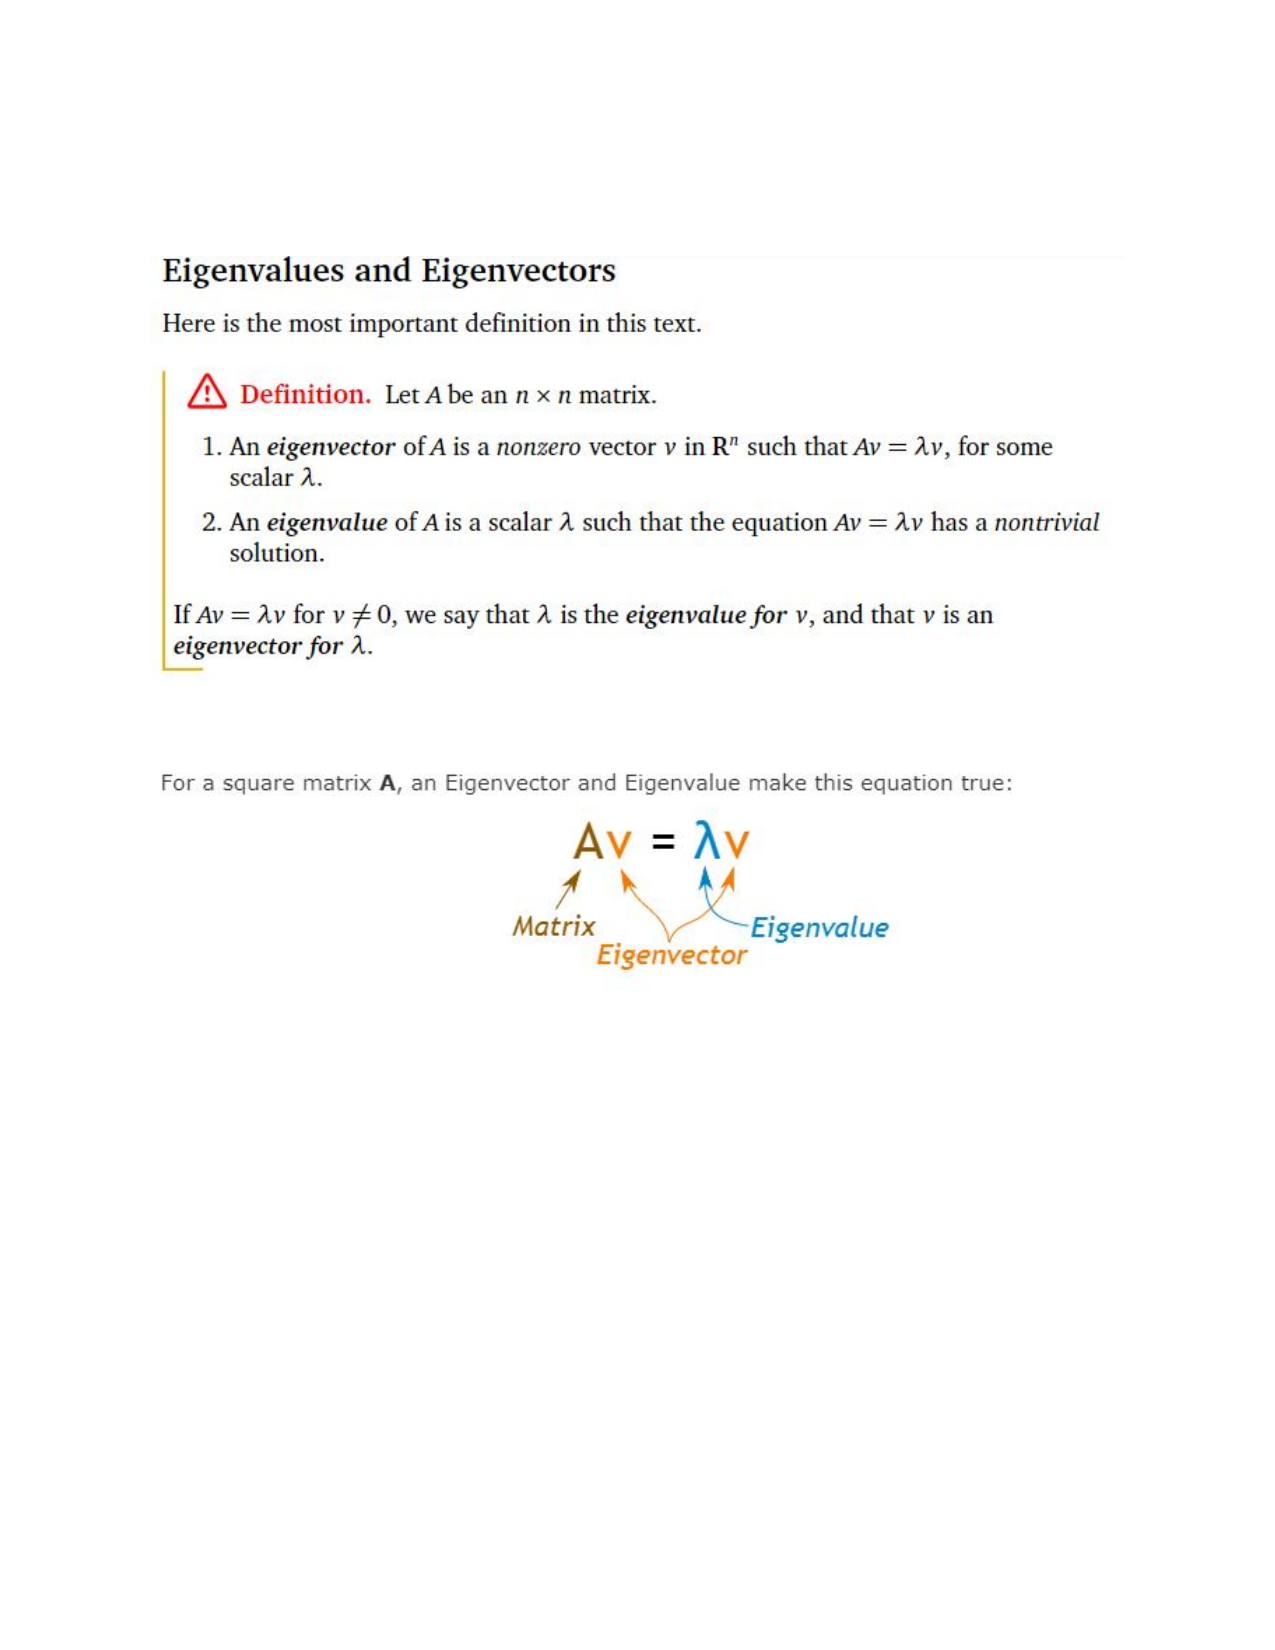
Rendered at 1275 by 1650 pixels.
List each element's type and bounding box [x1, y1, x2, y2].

picture [150, 256, 1125, 685]
picture [150, 762, 1125, 1000]
